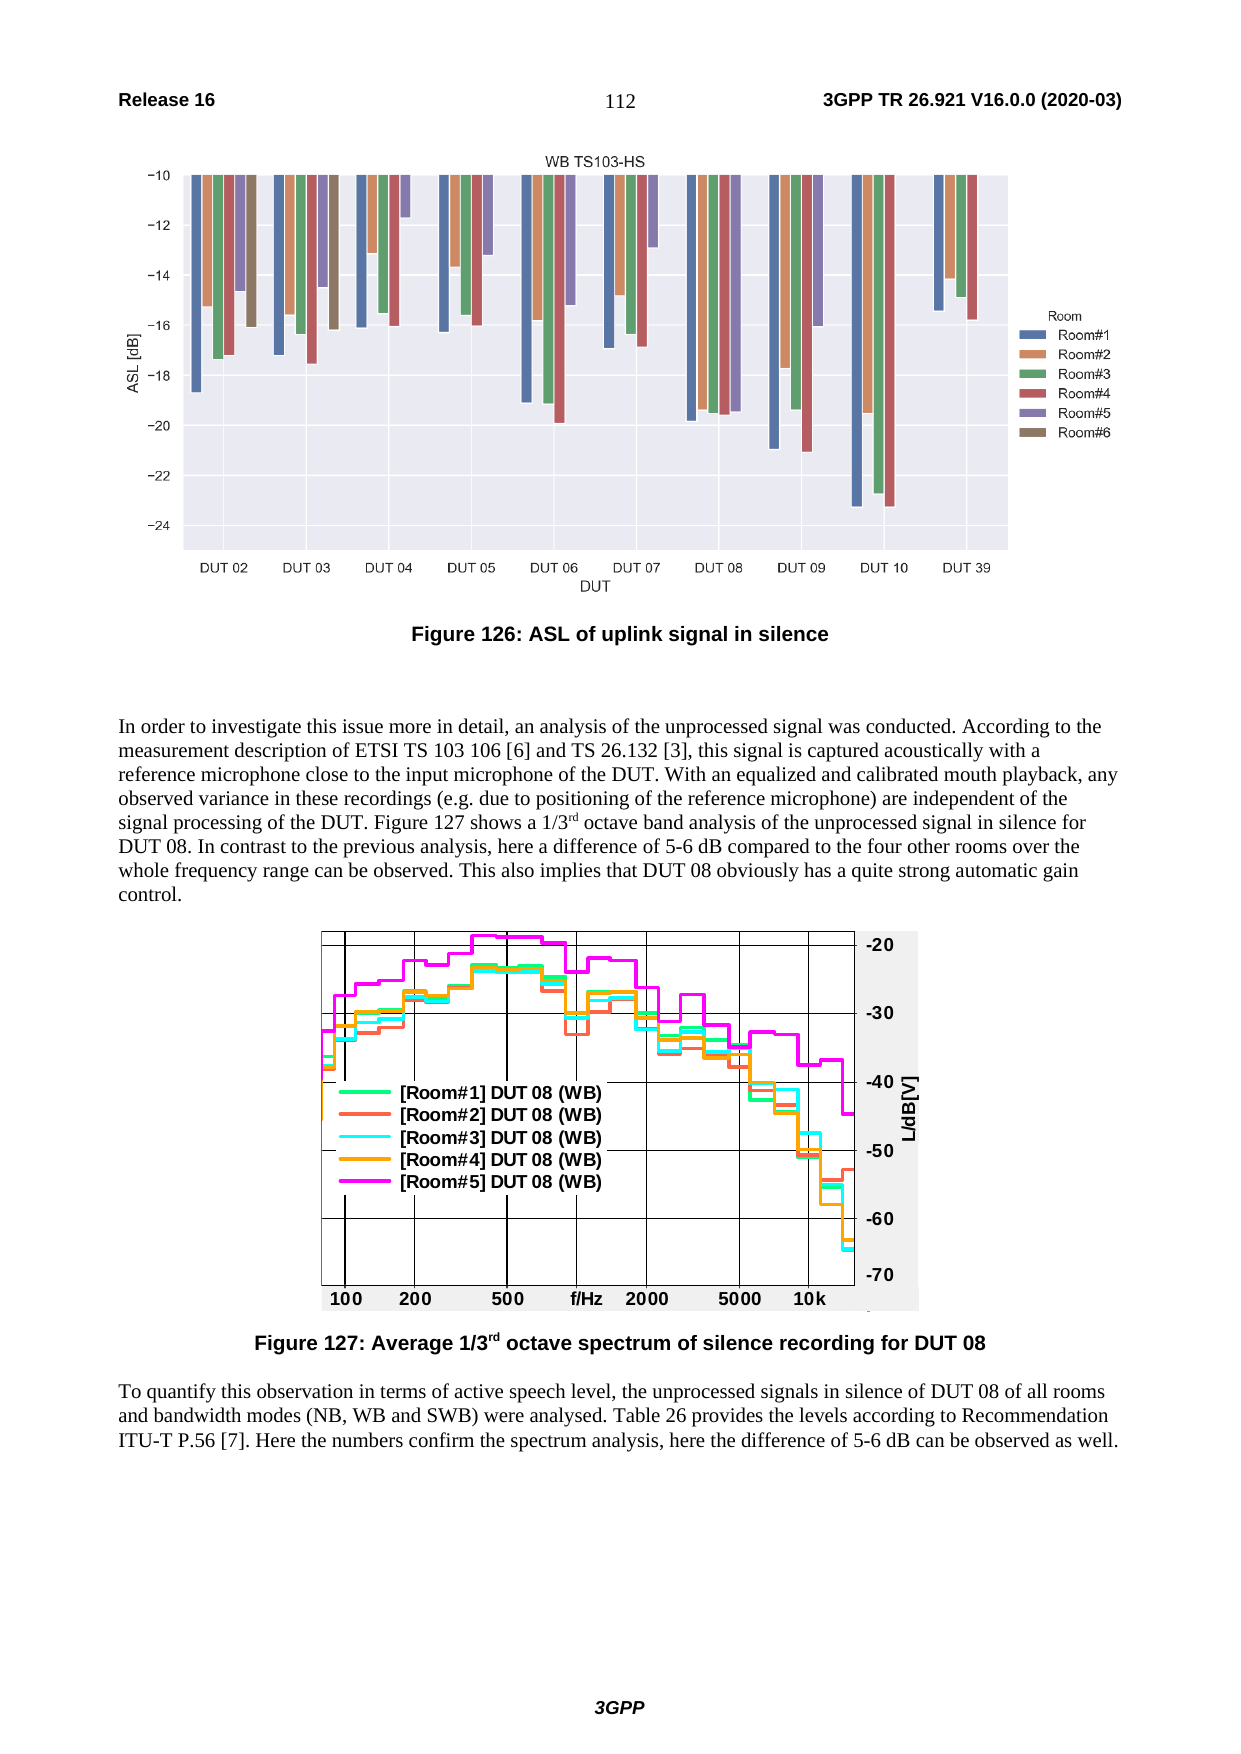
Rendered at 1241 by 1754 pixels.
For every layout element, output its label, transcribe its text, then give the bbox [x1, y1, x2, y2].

text In order to investigate this issue more in detail, an analysis of the unprocessed signal was conducted. According to the measurement description of ETSI TS 103 106 [6] and TS 26.132 [3], this signal is captured acoustically with a reference microphone close to the input microphone of the DUT. With an equalized and calibrated mouth playback, any observed variance in these recordings (e.g. due to positioning of the reference microphone) are independent of the signal processing of the DUT. Figure 127 shows a 1/3rd octave band analysis of the unprocessed signal in silence for DUT 08. In contrast to the previous analysis, here a difference of 5-6 dB compared to the four other rooms over the whole frequency range can be observed. This also implies that DUT 08 obviously has a quite strong automatic gain control. [118, 713, 1122, 906]
text Figure 127: Average 1/3rd octave spectrum of silence recording for DUT 08 [118, 1330, 1122, 1354]
picture [118, 147, 1123, 603]
text Figure 126: ASL of uplink signal in silence [118, 622, 1122, 646]
text To quantify this observation in terms of active speech level, the unprocessed signals in silence of DUT 08 of all rooms and bandwidth modes (NB, WB and SWB) were analysed. Table 26 provides the levels according to Recommendation ITU-T P.56 [7]. Here the numbers confirm the spectrum analysis, here the difference of 5-6 dB can be observed as well. [118, 1379, 1122, 1452]
